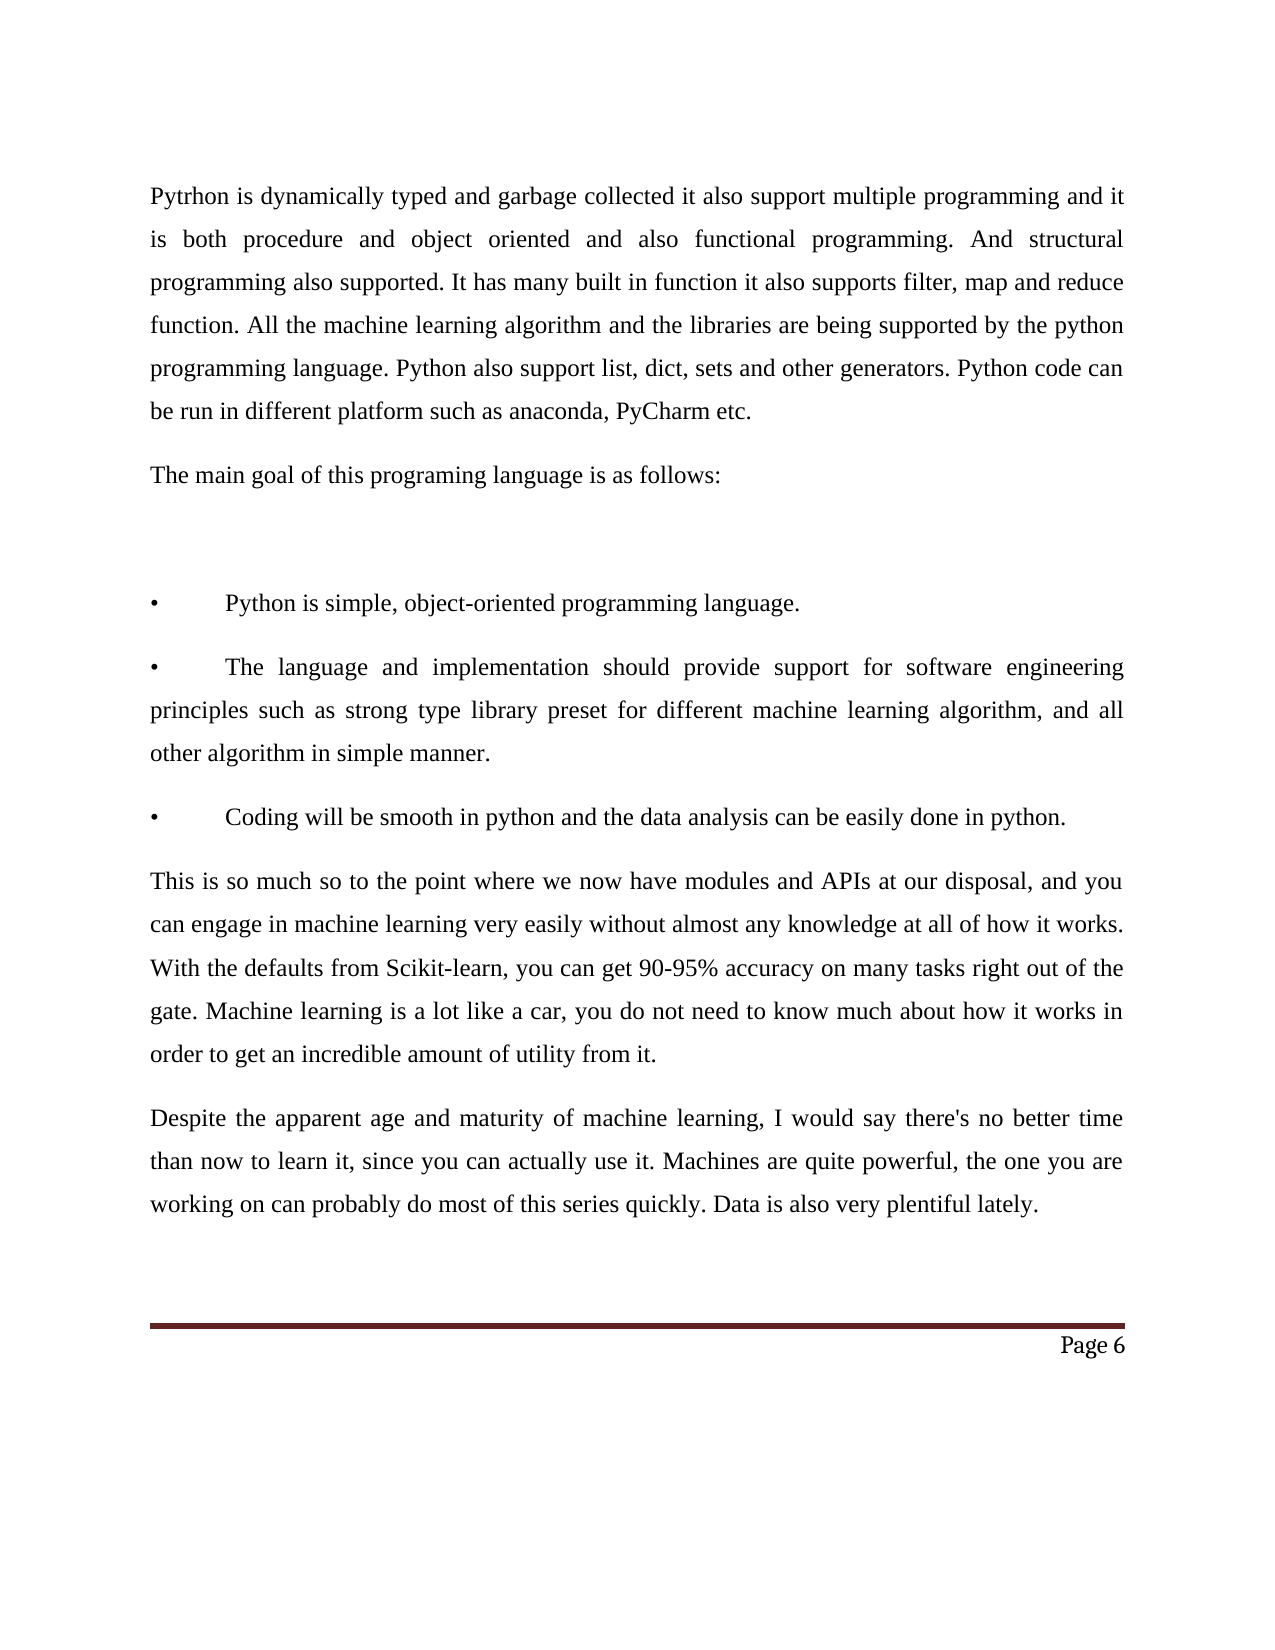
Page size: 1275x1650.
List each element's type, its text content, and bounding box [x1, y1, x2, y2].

text • Python is simple, object-oriented programming language. [150, 588, 1125, 617]
text Despite the apparent age and maturity of machine learning, I would say there's no better time than now to learn it, since you can actually use it. Machines are quite powerful, the one you are working on can probably do most of this series quickly. Data is also very plentiful lately. [150, 1103, 1125, 1218]
text This is so much so to the point where we now have modules and APIs at our disposal, and you can engage in machine learning very easily without almost any knowledge at all of how it works. With the defaults from Scikit-learn, you can get 90-95% accuracy on many tasks right out of the gate. Machine learning is a lot like a car, you do not need to know much about how it works in order to get an incredible amount of utility from it. [150, 866, 1125, 1068]
text Pytrhon is dynamically typed and garbage collected it also support multiple programming and it is both procedure and object oriented and also functional programming. And structural programming also supported. It has many built in function it also supports filter, map and reduce function. All the machine learning algorithm and the libraries are being supported by the python programming language. Python also support list, dict, sets and other generators. Python code can be run in different platform such as anaconda, PyCharm etc. [150, 181, 1125, 425]
text • The language and implementation should provide support for software engineering principles such as strong type library preset for different machine learning algorithm, and all other algorithm in simple manner. [150, 652, 1125, 767]
text • Coding will be smooth in python and the data analysis can be easily done in python. [150, 802, 1125, 831]
text The main goal of this programing language is as follows: [150, 460, 1125, 489]
